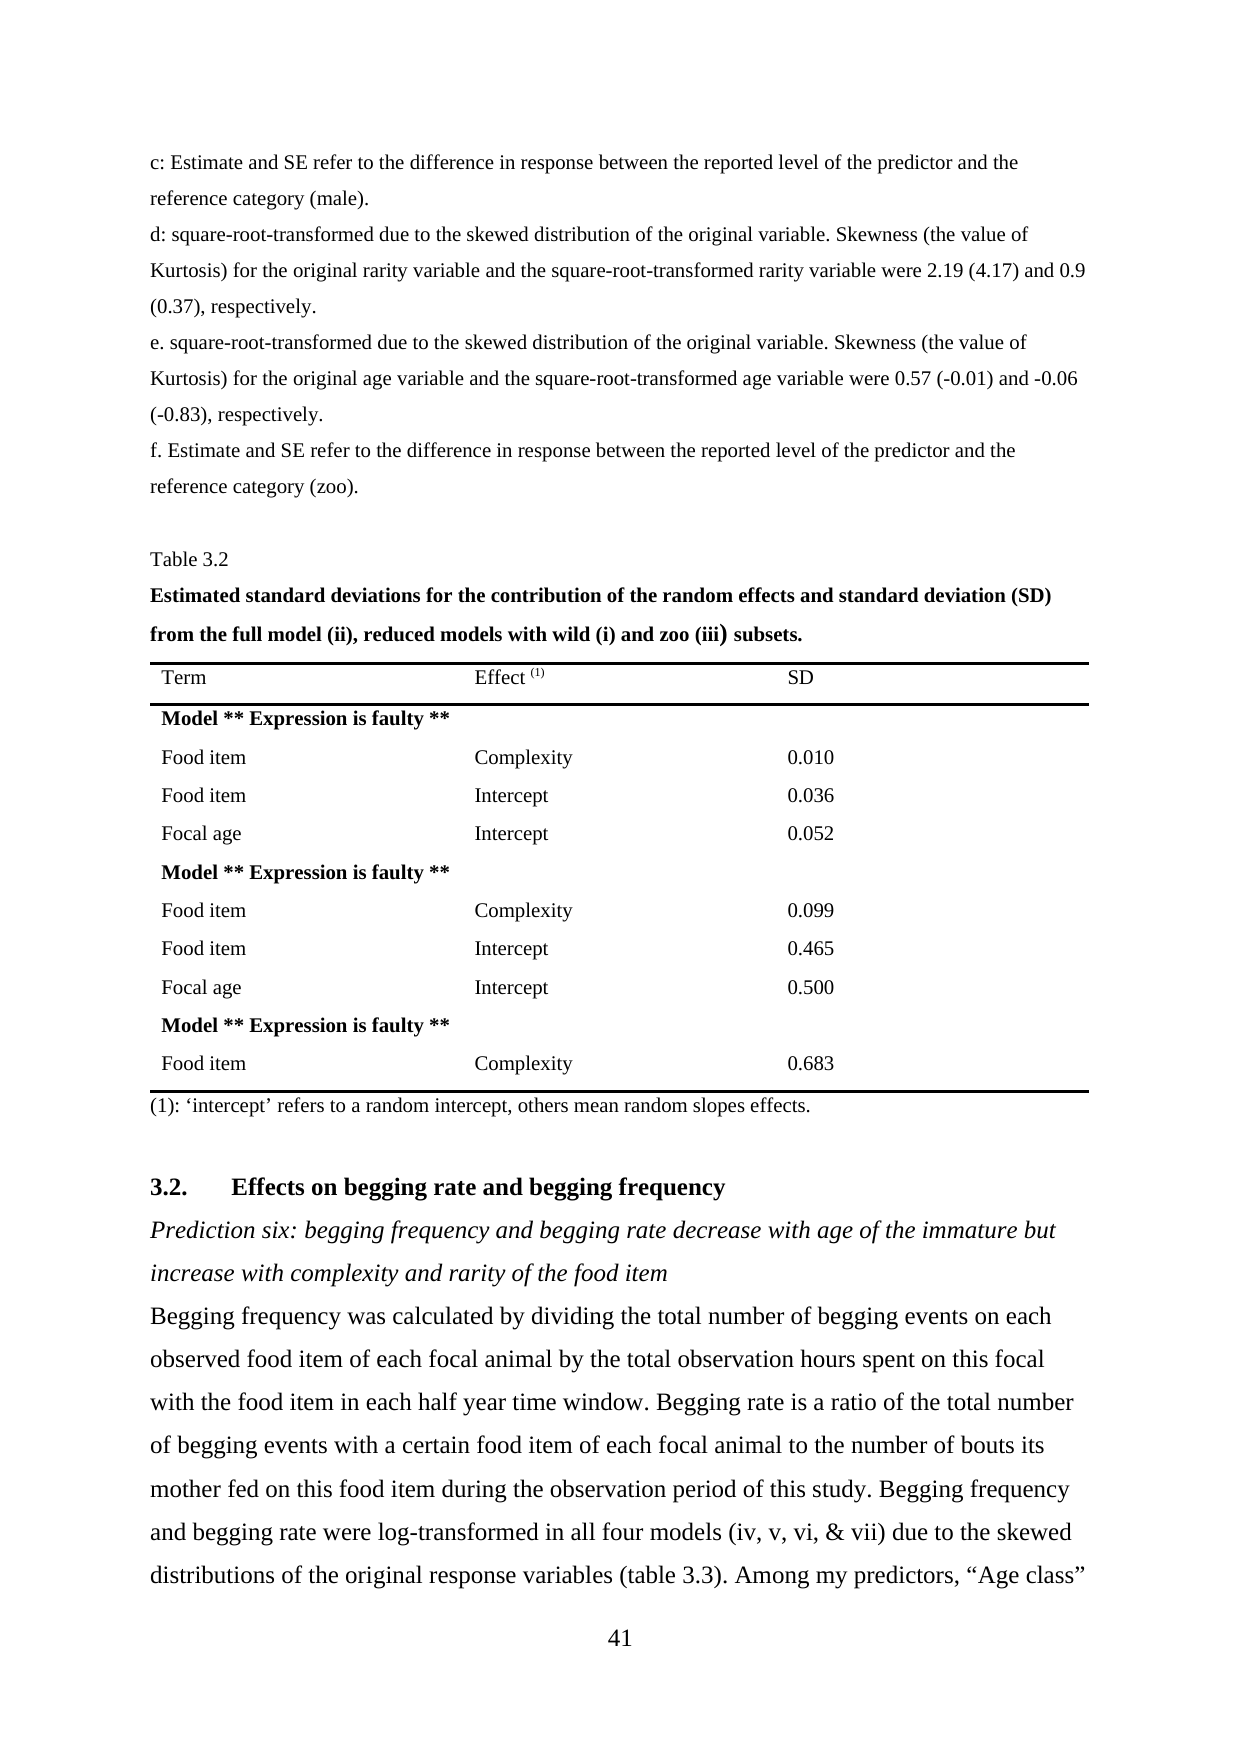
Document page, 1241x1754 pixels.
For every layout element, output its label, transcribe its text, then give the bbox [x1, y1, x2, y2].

table_cell 0.052 [776, 821, 1089, 859]
table_header Term [150, 665, 463, 703]
table_cell Intercept [463, 936, 776, 974]
table_cell Model iii [150, 1013, 1089, 1051]
table_cell Model ii [150, 860, 1089, 898]
text from the full model (ii), reduced models with wild (i) and zoo (iii) subsets. [150, 618, 1090, 647]
table_cell 0.099 [776, 898, 1089, 936]
table_cell Complexity [463, 1051, 776, 1089]
table_cell Intercept [463, 783, 776, 821]
table_cell Focal age [150, 821, 463, 859]
table_cell Food item [150, 1051, 463, 1089]
text Effects on begging rate and begging frequency [150, 1172, 1090, 1201]
table_cell 0.036 [776, 783, 1089, 821]
text (1): ‘intercept’ refers to a random intercept, others mean random slopes effects. [150, 1093, 1090, 1117]
table_cell Food item [150, 898, 463, 936]
table_cell Intercept [463, 975, 776, 1013]
table_cell Focal age [150, 975, 463, 1013]
text c: Estimate and SE refer to the difference in response between the reported level of the predictor and the reference category (male). [150, 150, 1090, 210]
table_cell 0.683 [776, 1051, 1089, 1089]
table_cell Model i [150, 706, 1089, 744]
text Prediction six: begging frequency and begging rate decrease with age of the immature but increase with complexity and rarity of the food item [150, 1215, 1090, 1287]
table_cell 0.500 [776, 975, 1089, 1013]
text e. square-root-transformed due to the skewed distribution of the original variable. Skewness (the value of Kurtosis) for the original age variable and the square-root-transformed age variable were 0.57 (-0.01) and -0.06 (-0.83), respectively. [150, 330, 1090, 426]
table_header Effect (1) [463, 665, 776, 703]
table_cell 0.010 [776, 745, 1089, 783]
text Table 3.2 [150, 546, 1090, 571]
text Estimated standard deviations for the contribution of the random effects and standard deviation (SD) [150, 582, 1090, 607]
text f. Estimate and SE refer to the difference in response between the reported level of the predictor and the reference category (zoo). [150, 438, 1090, 498]
table_header SD [776, 665, 1089, 703]
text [150, 1301, 1090, 1589]
table_cell Food item [150, 745, 463, 783]
table_cell Intercept [463, 821, 776, 859]
table_cell 0.465 [776, 936, 1089, 974]
table_cell Complexity [463, 898, 776, 936]
text d: square-root-transformed due to the skewed distribution of the original variable. Skewness (the value of Kurtosis) for the original rarity variable and the square-root-transformed rarity variable were 2.19 (4.17) and 0.9 (0.37), respectively. [150, 222, 1090, 318]
table_cell Food item [150, 783, 463, 821]
table_cell Complexity [463, 745, 776, 783]
table_cell Food item [150, 936, 463, 974]
